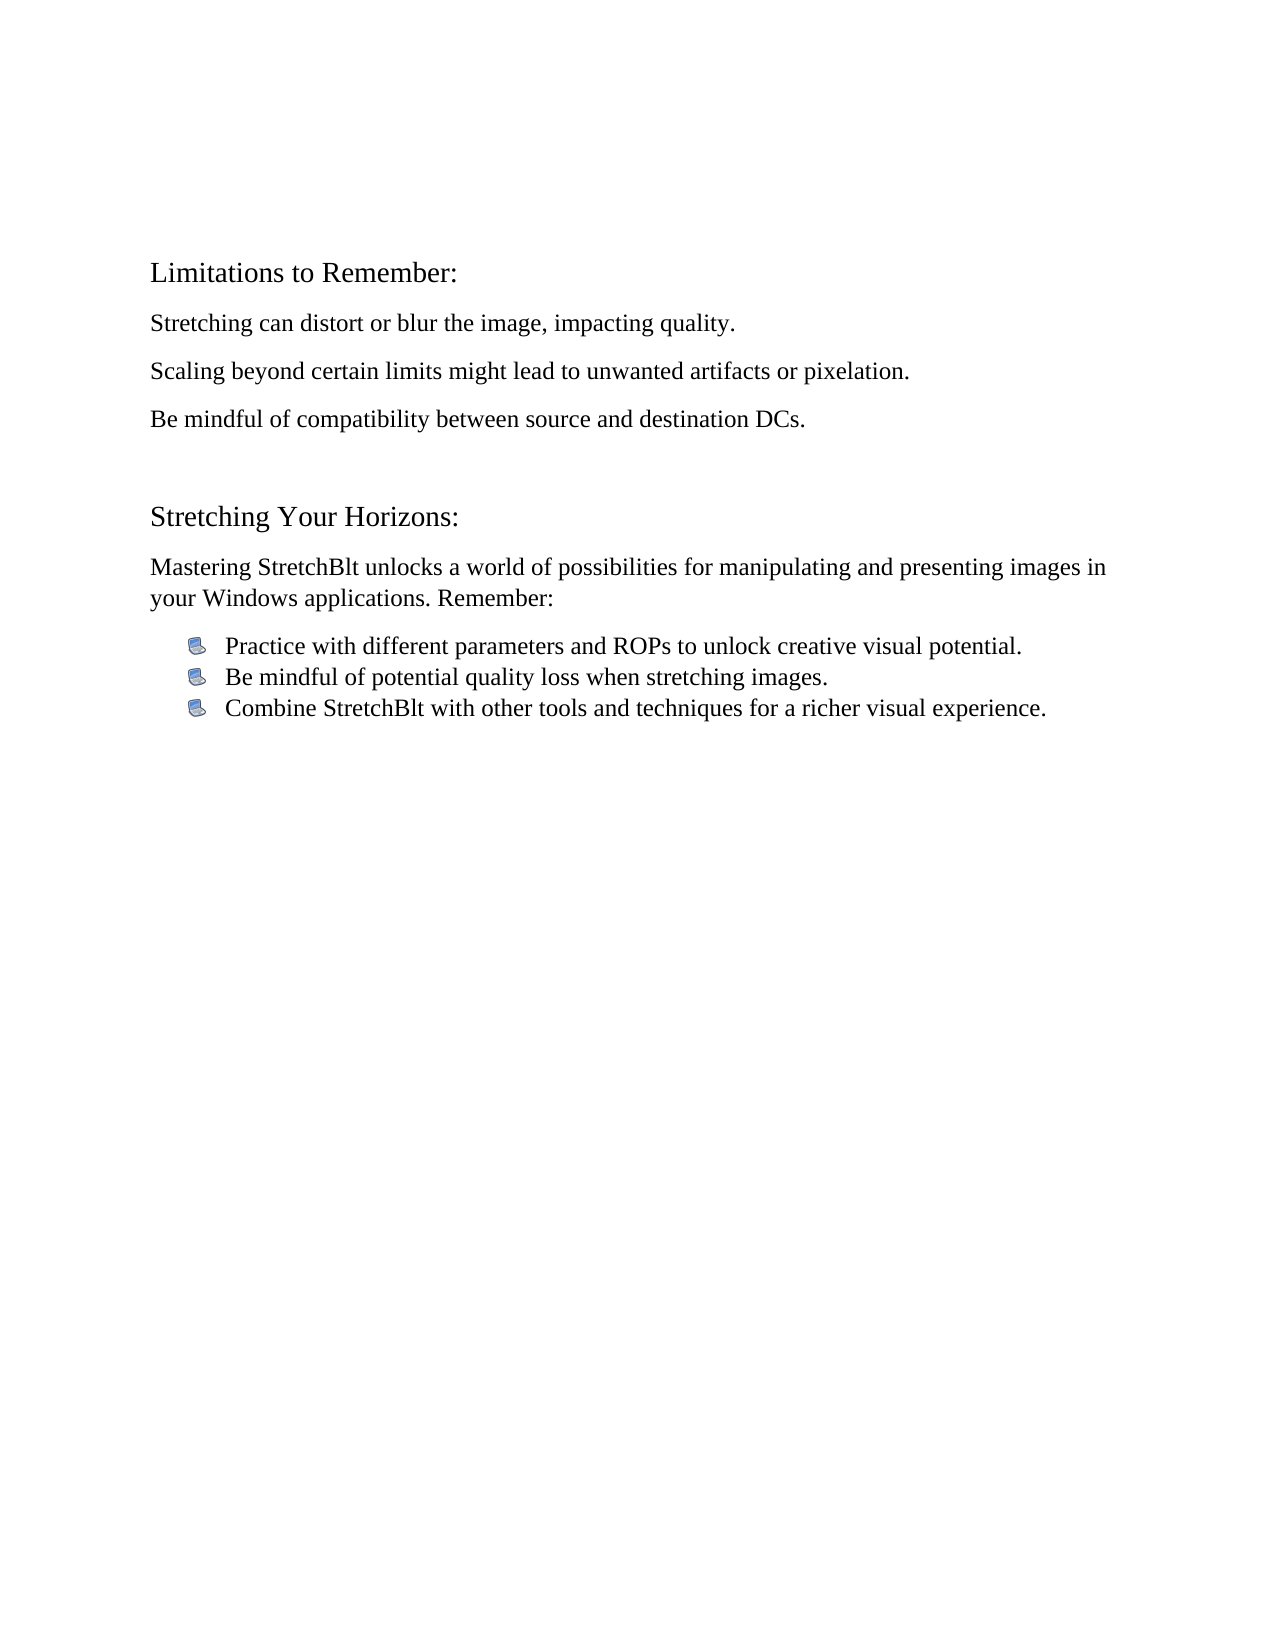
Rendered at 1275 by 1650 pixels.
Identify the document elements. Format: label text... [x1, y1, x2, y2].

picture [188, 637, 206, 655]
picture [188, 668, 206, 686]
picture [188, 699, 206, 717]
text Stretching can distort or blur the image, impacting quality. [150, 308, 1125, 337]
text Be mindful of compatibility between source and destination DCs. [150, 404, 1125, 433]
text Mastering StretchBlt unlocks a world of possibilities for manipulating and presenting images in your Windows applications. Remember: [150, 552, 1125, 612]
list Be mindful of potential quality loss when stretching images. [187, 662, 1125, 691]
text Stretching Your Horizons: [150, 499, 1125, 533]
text Scaling beyond certain limits might lead to unwanted artifacts or pixelation. [150, 356, 1125, 385]
list Combine StretchBlt with other tools and techniques for a richer visual experience. [187, 693, 1125, 722]
text Limitations to Remember: [150, 256, 1125, 289]
list Practice with different parameters and ROPs to unlock creative visual potential. [187, 631, 1125, 659]
